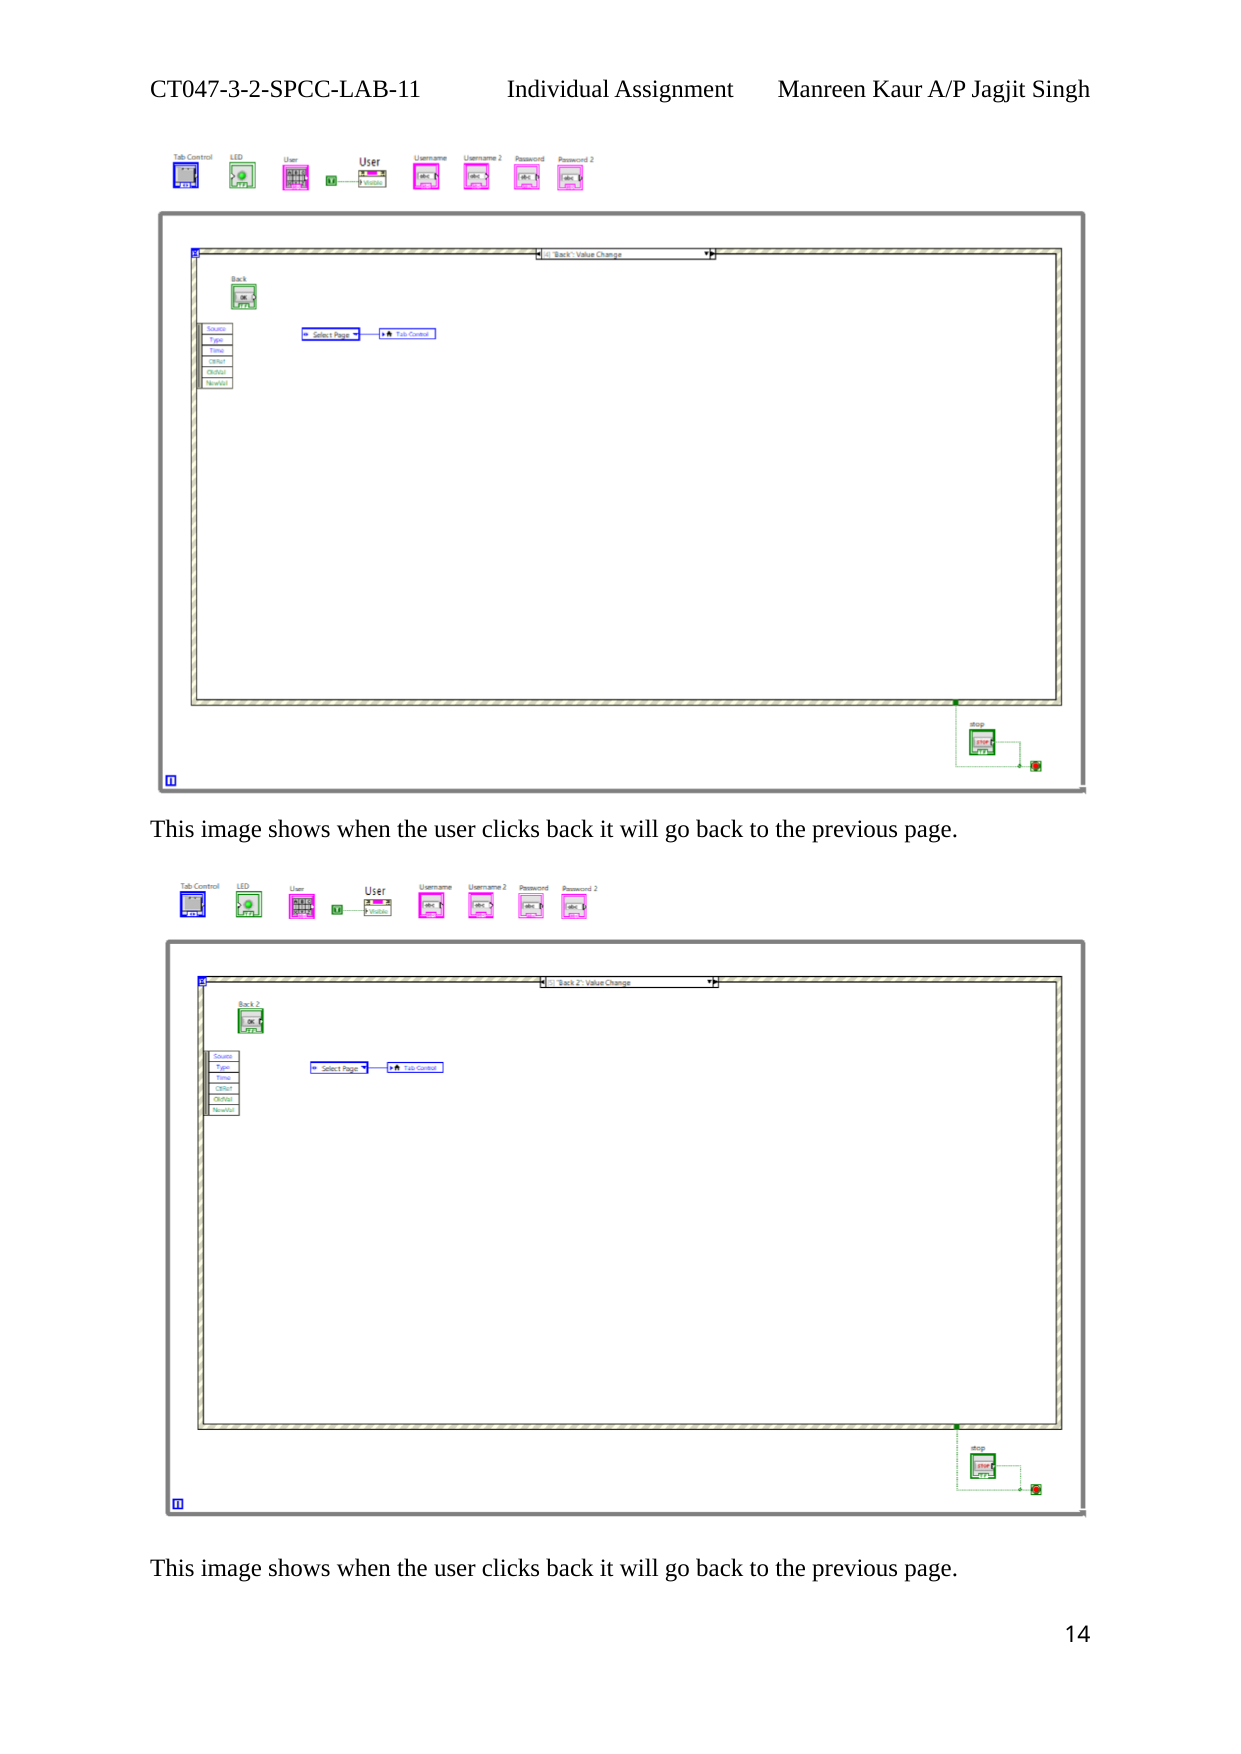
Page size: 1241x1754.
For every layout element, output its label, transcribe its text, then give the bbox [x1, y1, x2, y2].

text This image shows when the user clicks back it will go back to the previous page. [150, 800, 1090, 842]
text This image shows when the user clicks back it will go back to the previous page. [150, 1553, 1090, 1582]
picture [150, 873, 1091, 1521]
picture [150, 150, 1091, 800]
